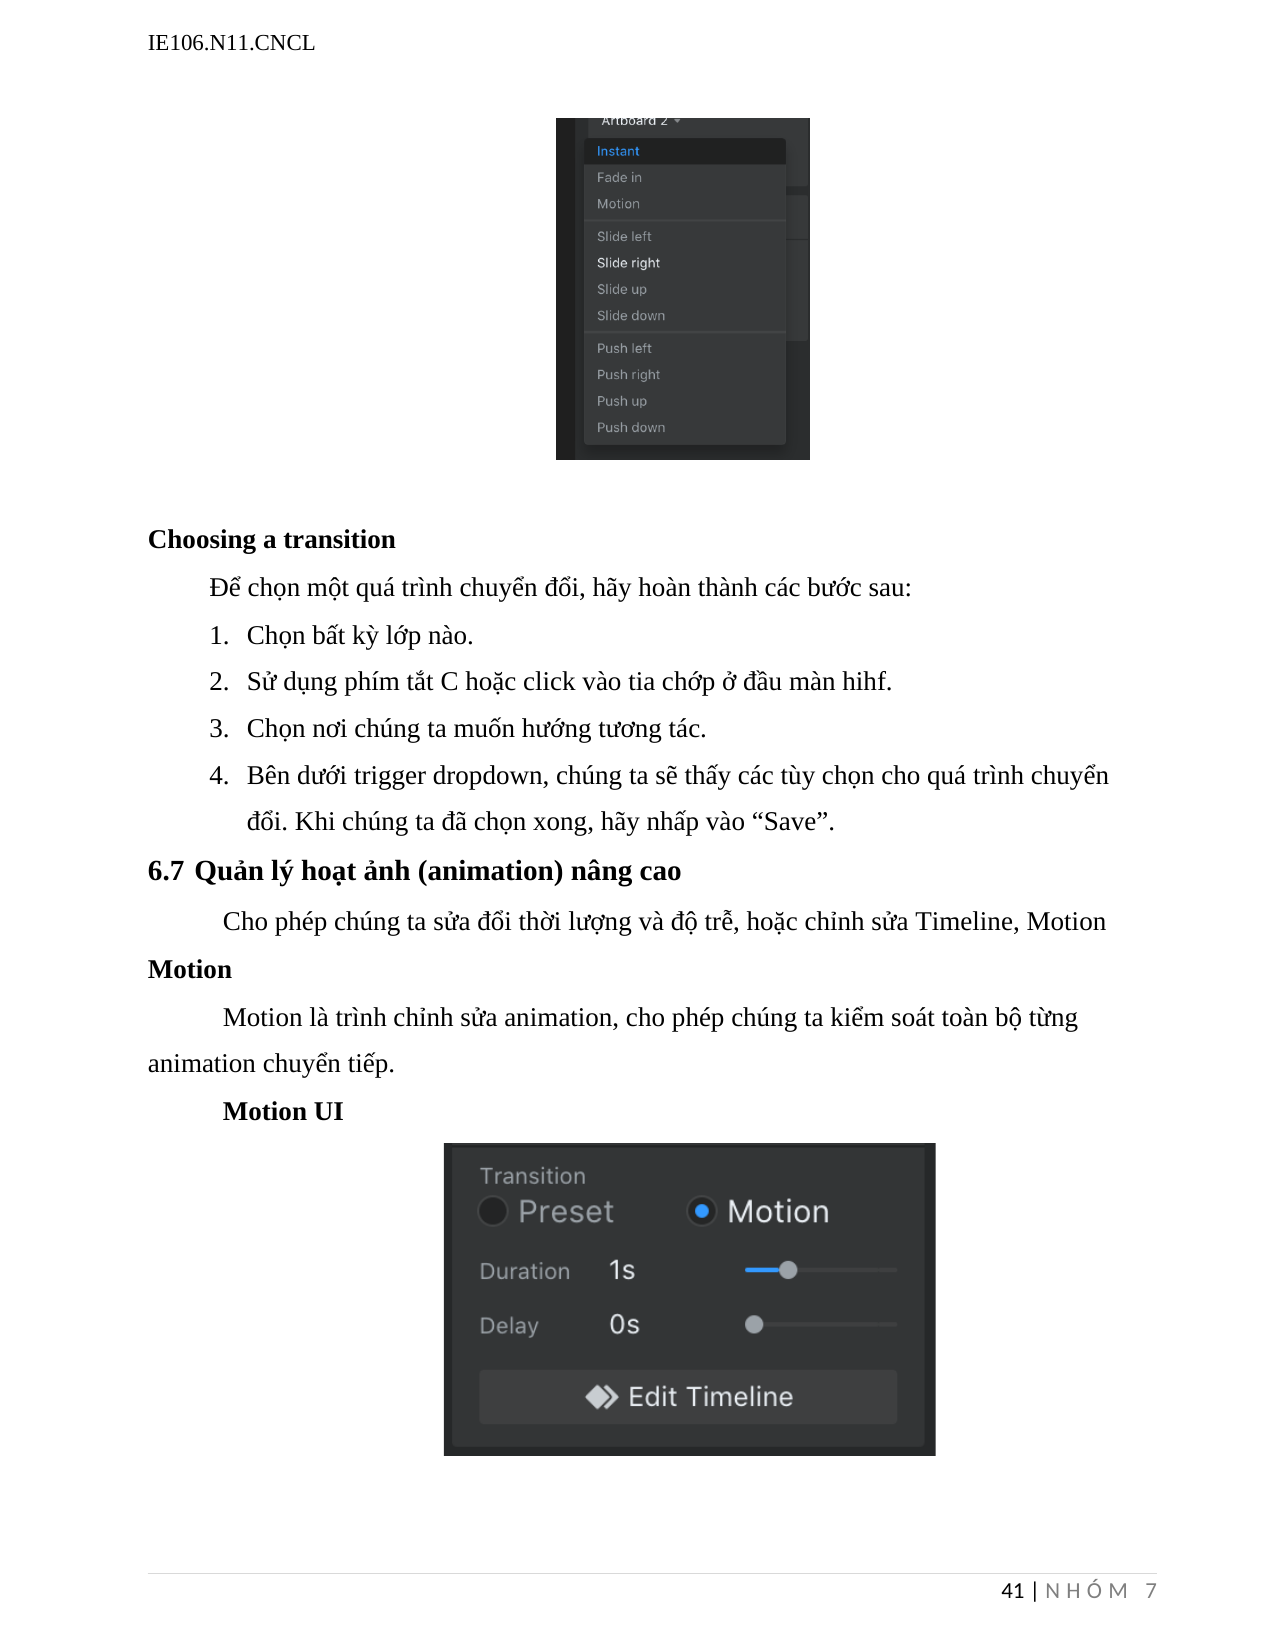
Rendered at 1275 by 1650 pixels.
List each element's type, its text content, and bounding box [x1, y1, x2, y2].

picture [556, 118, 810, 460]
picture [443, 1143, 936, 1456]
list Sử dụng phím tắt C hoặc click vào tia chớp ở đầu màn hihf. [209, 665, 1157, 697]
list Bên dưới trigger dropdown, chúng ta sẽ thấy các tùy chọn cho quá trình chuyển đổi. Khi chúng ta đã chọn xong, hãy nhấp vào “Save”. [209, 759, 1157, 837]
text Motion UI [148, 1095, 1157, 1126]
subtitle Quản lý hoạt ảnh (animation) nâng cao [148, 853, 1157, 887]
text Để chọn một quá trình chuyển đổi, hãy hoàn thành các bước sau: [148, 571, 1157, 602]
text Choosing a transition [148, 523, 1157, 554]
list Chọn nơi chúng ta muốn hướng tương tác. [209, 712, 1157, 743]
list Chọn bất kỳ lớp nào. [209, 619, 1157, 650]
text Cho phép chúng ta sửa đổi thời lượng và độ trễ, hoặc chỉnh sửa Timeline, Motion [148, 905, 1157, 936]
text Motion là trình chỉnh sửa animation, cho phép chúng ta kiểm soát toàn bộ từng animation chuyển tiếp. [148, 1001, 1157, 1078]
text Motion [148, 953, 1157, 984]
